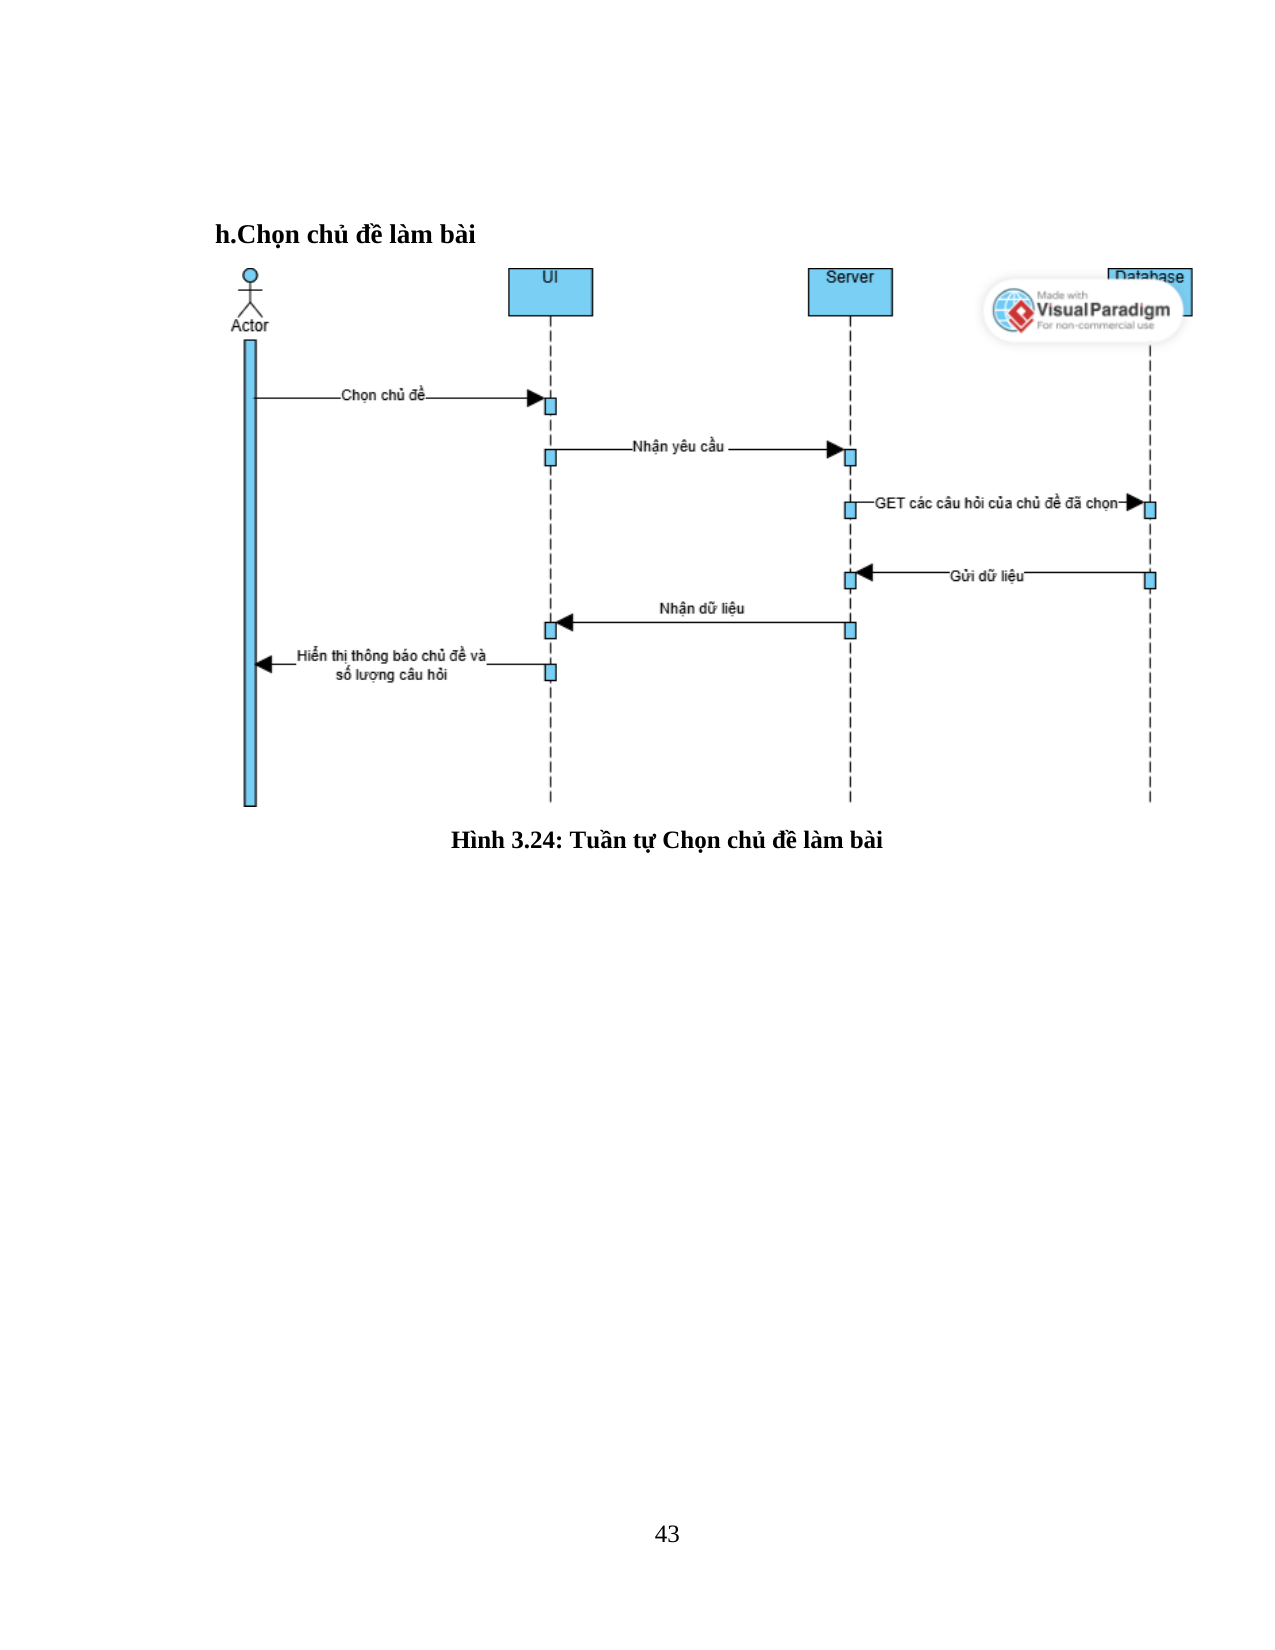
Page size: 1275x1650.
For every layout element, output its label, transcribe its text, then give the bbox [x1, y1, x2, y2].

text h.Chọn chủ đề làm bài [215, 218, 1157, 250]
picture [214, 268, 1193, 807]
text Hình 3.24: Tuần tự Chọn chủ đề làm bài [177, 825, 1157, 854]
